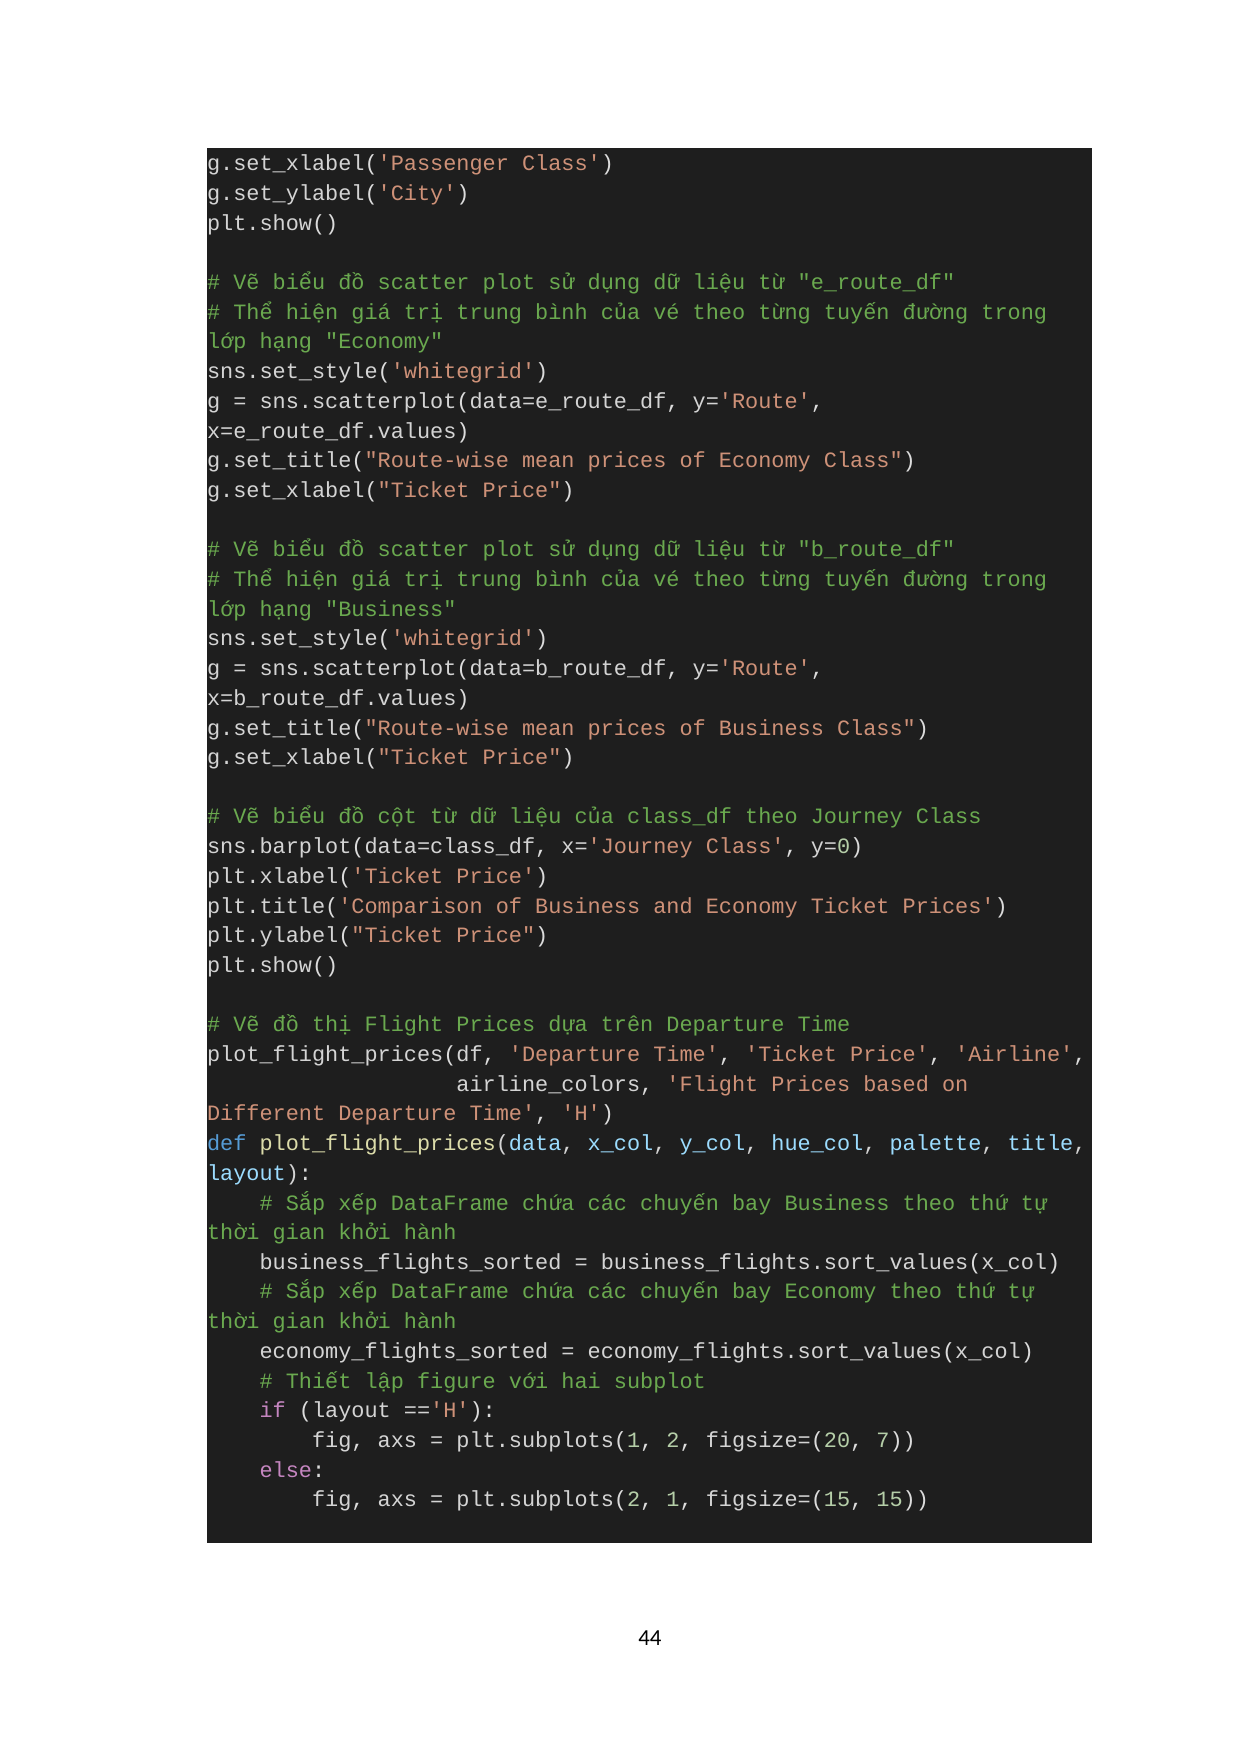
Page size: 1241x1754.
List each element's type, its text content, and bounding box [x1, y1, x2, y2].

text fig, axs = plt.subplots(1, 2, figsize=(20, 7)) [207, 1424, 1092, 1454]
text # Vẽ đồ thị Flight Prices dựa trên Departure Time [207, 1009, 1092, 1038]
text # Sắp xếp DataFrame chứa các chuyến bay Business theo thứ tự thời gian khởi hành [207, 1187, 1092, 1246]
text # Vẽ biểu đồ scatter plot sử dụng dữ liệu từ "b_route_df" [207, 534, 1092, 563]
text fig, axs = plt.subplots(2, 1, figsize=(15, 15)) [207, 1484, 1092, 1513]
text g.set_ylabel('City') [207, 177, 1092, 207]
text plt.xlabel('Ticket Price') [207, 860, 1092, 890]
text # Vẽ biểu đồ scatter plot sử dụng dữ liệu từ "e_route_df" [207, 266, 1092, 296]
text g.set_xlabel('Passenger Class') [207, 148, 1092, 177]
text # Sắp xếp DataFrame chứa các chuyến bay Economy theo thứ tự thời gian khởi hành [207, 1276, 1092, 1335]
text # Thể hiện giá trị trung bình của vé theo từng tuyến đường trong lớp hạng "Business" [207, 563, 1092, 623]
text economy_flights_sorted = economy_flights.sort_values(x_col) [207, 1335, 1092, 1365]
text plot_flight_prices(df, 'Departure Time', 'Ticket Price', 'Airline', [207, 1038, 1092, 1068]
text g.set_title("Route-wise mean prices of Business Class") [207, 712, 1092, 741]
text g = sns.scatterplot(data=b_route_df, y='Route', x=b_route_df.values) [207, 652, 1092, 712]
text g = sns.scatterplot(data=e_route_df, y='Route', x=e_route_df.values) [207, 385, 1092, 444]
text g.set_xlabel("Ticket Price") [207, 741, 1092, 771]
text plt.show() [207, 207, 1092, 237]
text # Thiết lập figure với hai subplot [207, 1365, 1092, 1394]
text def plot_flight_prices(data, x_col, y_col, hue_col, palette, title, layout): [207, 1127, 1092, 1187]
text sns.set_style('whitegrid') [207, 356, 1092, 385]
text # Thể hiện giá trị trung bình của vé theo từng tuyến đường trong lớp hạng "Economy" [207, 296, 1092, 356]
text sns.barplot(data=class_df, x='Journey Class', y=0) [207, 831, 1092, 860]
text airline_colors, 'Flight Prices based on Different Departure Time', 'H') [207, 1068, 1092, 1127]
text sns.set_style('whitegrid') [207, 623, 1092, 652]
text g.set_title("Route-wise mean prices of Economy Class") [207, 444, 1092, 474]
text # Vẽ biểu đồ cột từ dữ liệu của class_df theo Journey Class [207, 801, 1092, 831]
text plt.ylabel("Ticket Price") [207, 919, 1092, 949]
text business_flights_sorted = business_flights.sort_values(x_col) [207, 1246, 1092, 1276]
text if (layout =='H'): [207, 1394, 1092, 1424]
text plt.show() [207, 949, 1092, 979]
text else: [207, 1454, 1092, 1484]
text plt.title('Comparison of Business and Economy Ticket Prices') [207, 890, 1092, 919]
text g.set_xlabel("Ticket Price") [207, 474, 1092, 504]
